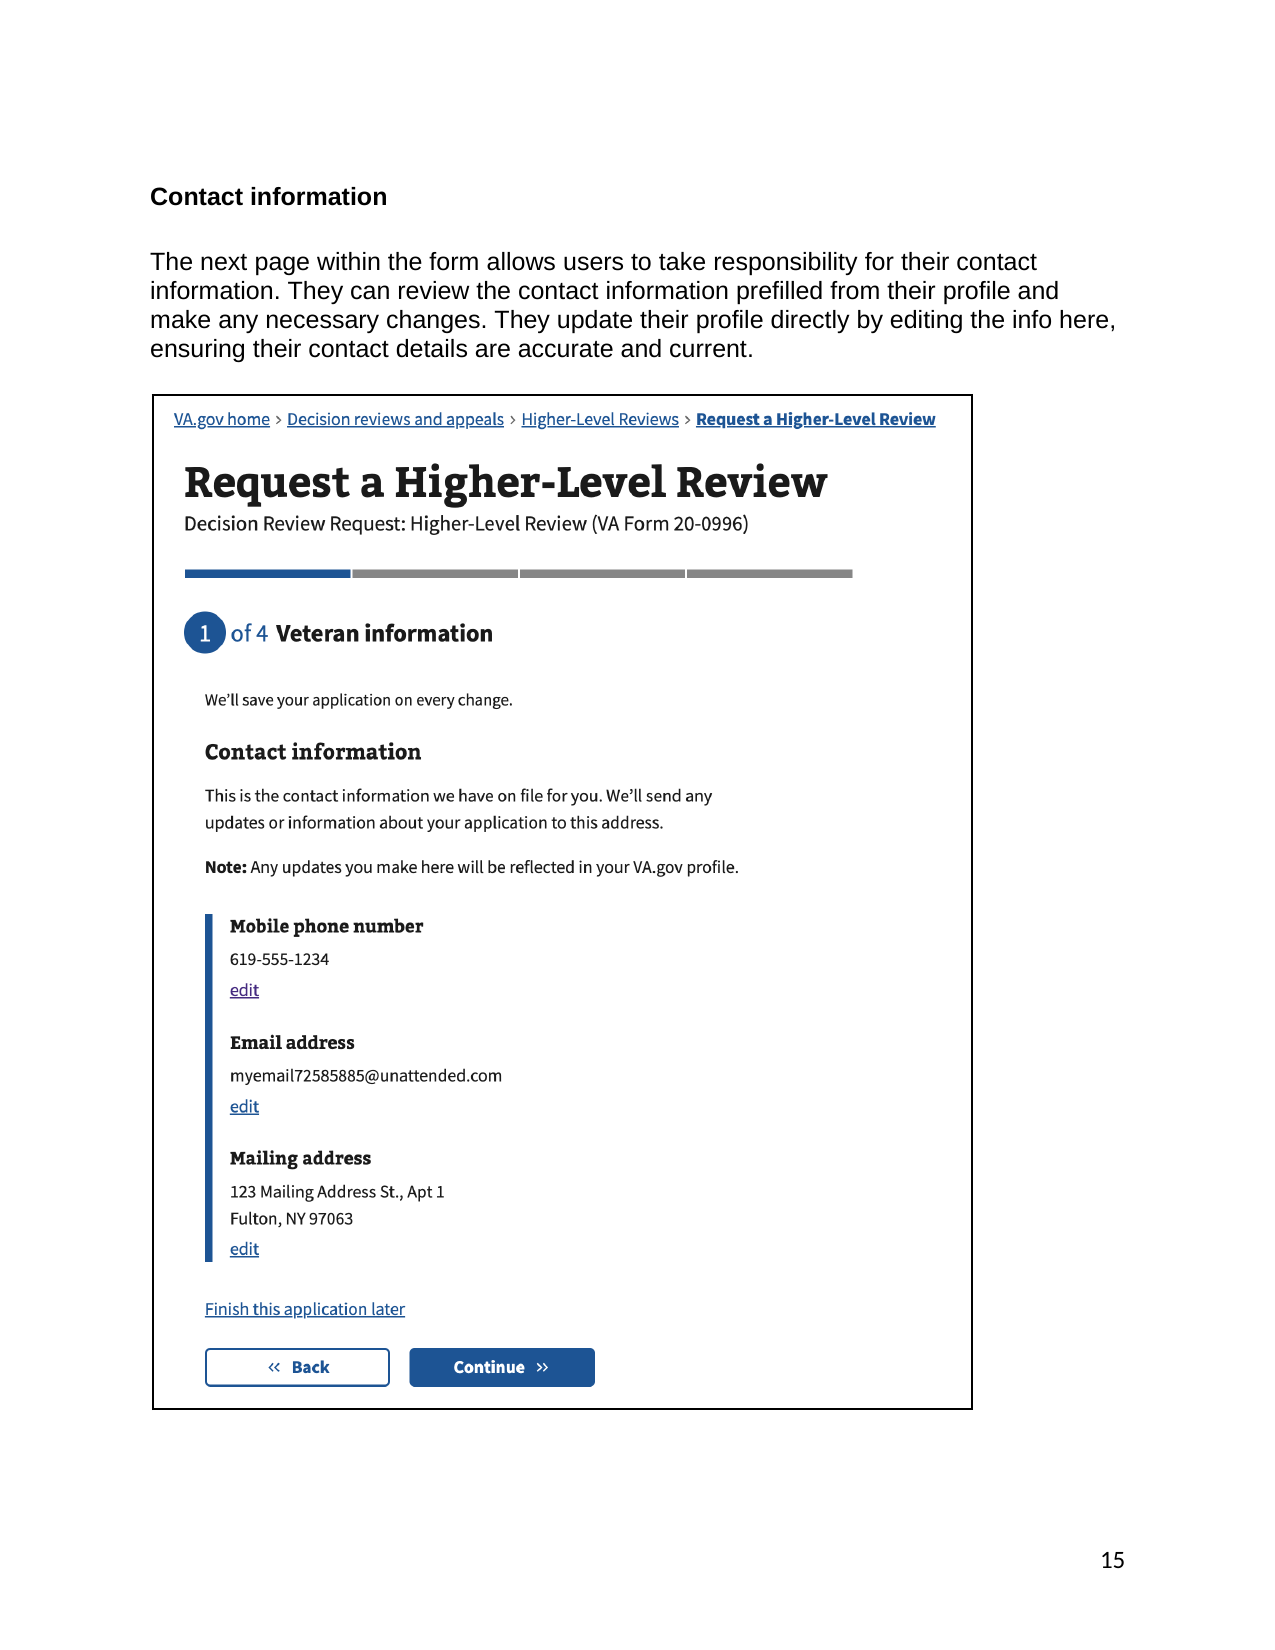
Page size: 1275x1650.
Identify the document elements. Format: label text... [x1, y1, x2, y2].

picture [154, 396, 971, 1408]
subtitle Contact information [150, 182, 1125, 210]
text The next page within the form allows users to take responsibility for their contact information. They can review the contact information prefilled from their profile and make any necessary changes. They update their profile directly by editing the info here, ensuring their contact details are accurate and current. [150, 247, 1125, 362]
